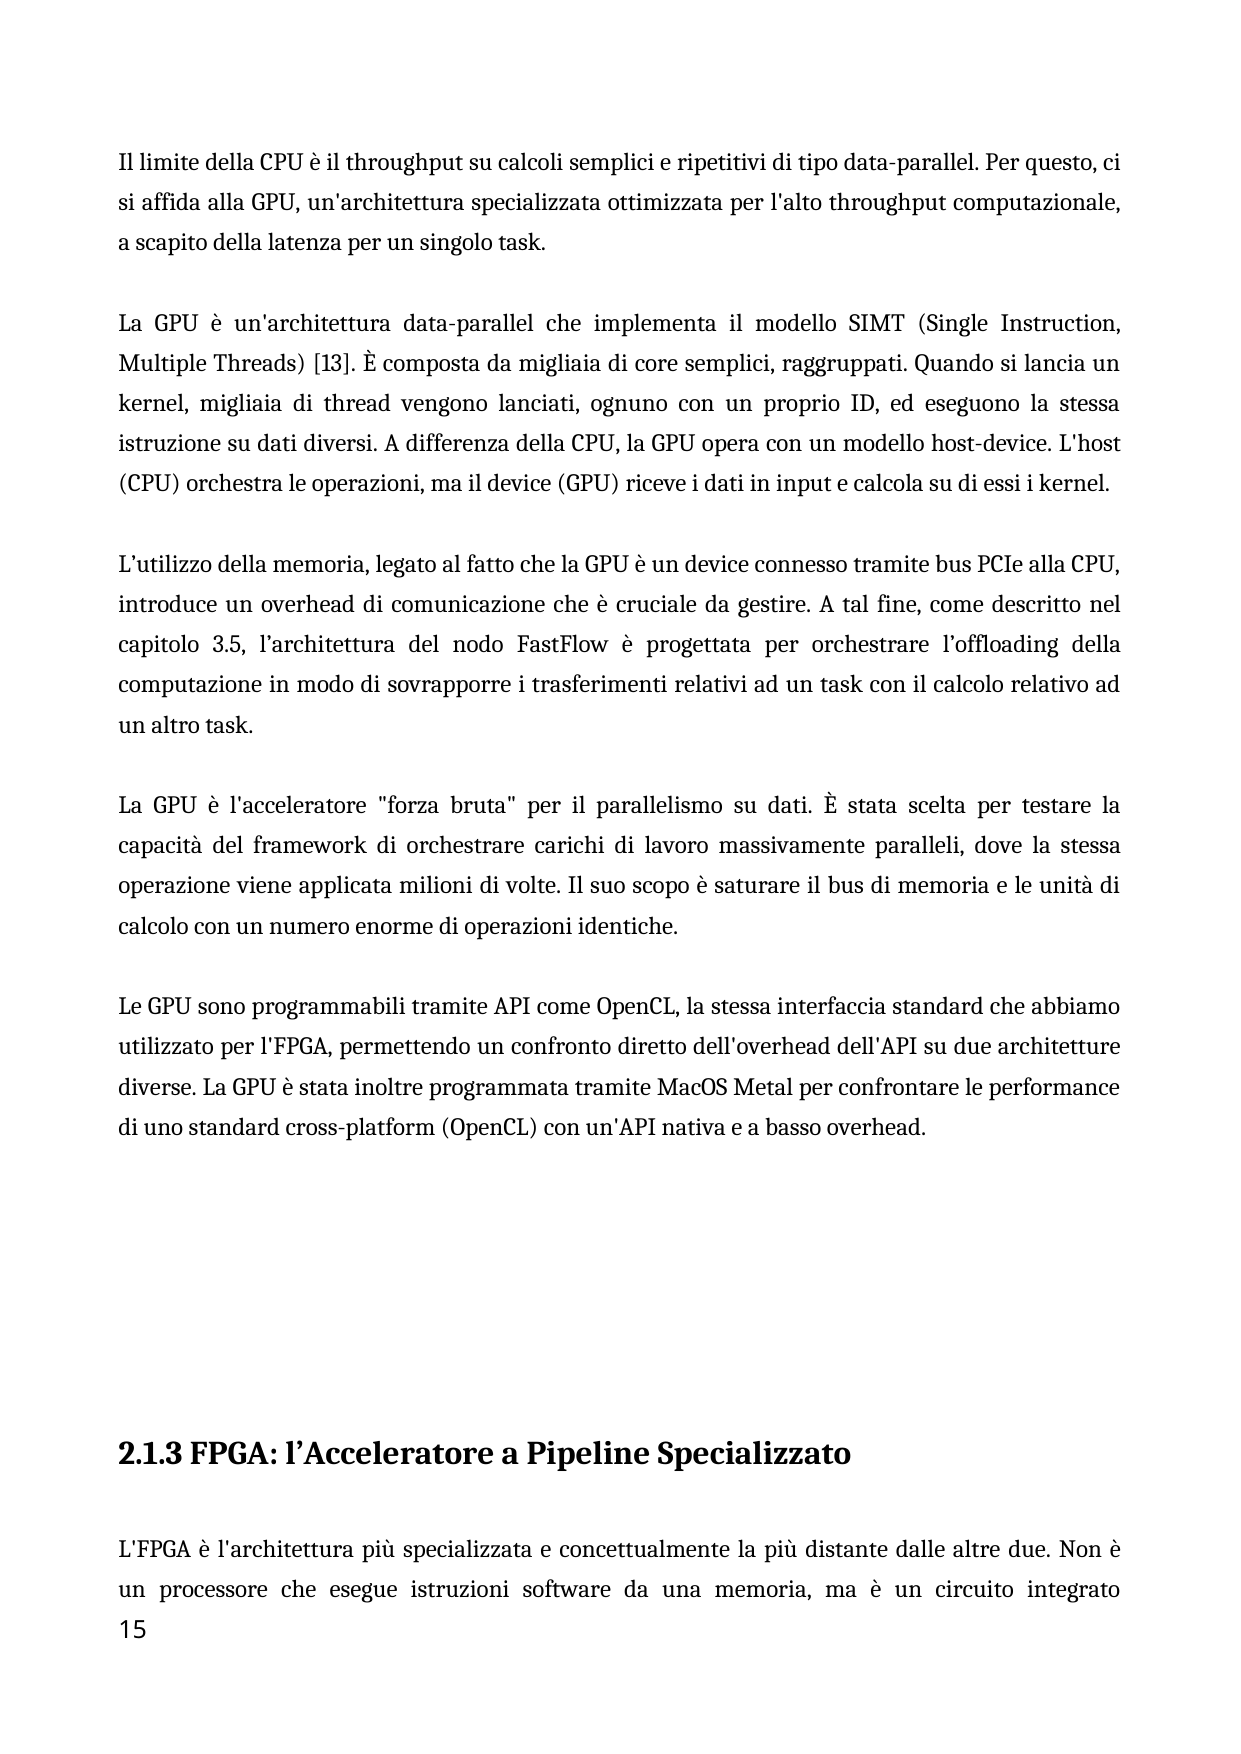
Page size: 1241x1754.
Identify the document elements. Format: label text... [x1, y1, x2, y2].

text Le GPU sono programmabili tramite API come OpenCL, la stessa interfaccia standard che abbiamo utilizzato per l'FPGA, permettendo un confronto diretto dell'overhead dell'API su due architetture diverse. La GPU è stata inoltre programmata tramite MacOS Metal per confrontare le performance di uno standard cross-platform (OpenCL) con un'API nativa e a basso overhead. [118, 992, 1122, 1141]
text La GPU è un'architettura data-parallel che implementa il modello SIMT (Single Instruction, Multiple Threads) [13]. È composta da migliaia di core semplici, raggruppati. Quando si lancia un kernel, migliaia di thread vengono lanciati, ognuno con un proprio ID, ed eseguono la stessa istruzione su dati diversi. A differenza della CPU, la GPU opera con un modello host-device. L'host (CPU) orchestra le operazioni, ma il device (GPU) riceve i dati in input e calcola su di essi i kernel. [118, 308, 1122, 498]
text La GPU è l'acceleratore "forza bruta" per il parallelismo su dati. È stata scelta per testare la capacità del framework di orchestrare carichi di lavoro massivamente paralleli, dove la stessa operazione viene applicata milioni di volte. Il suo scopo è saturare il bus di memoria e le unità di calcolo con un numero enorme di operazioni identiche. [118, 791, 1122, 940]
text Il limite della CPU è il throughput su calcoli semplici e ripetitivi di tipo data-parallel. Per questo, ci si affida alla GPU, un'architettura specializzata ottimizzata per l'alto throughput computazionale, a scapito della latenza per un singolo task. [118, 148, 1122, 257]
text L’utilizzo della memoria, legato al fatto che la GPU è un device connesso tramite bus PCIe alla CPU, introduce un overhead di comunicazione che è cruciale da gestire. A tal fine, come descritto nel capitolo 3.5, l’architettura del nodo FastFlow è progettata per orchestrare l’offloading della computazione in modo di sovrapporre i trasferimenti relativi ad un task con il calcolo relativo ad un altro task. [118, 550, 1122, 739]
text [118, 1535, 1122, 1604]
text 2.1.3 FPGA: l’Acceleratore a Pipeline Specializzato [118, 1434, 1122, 1473]
